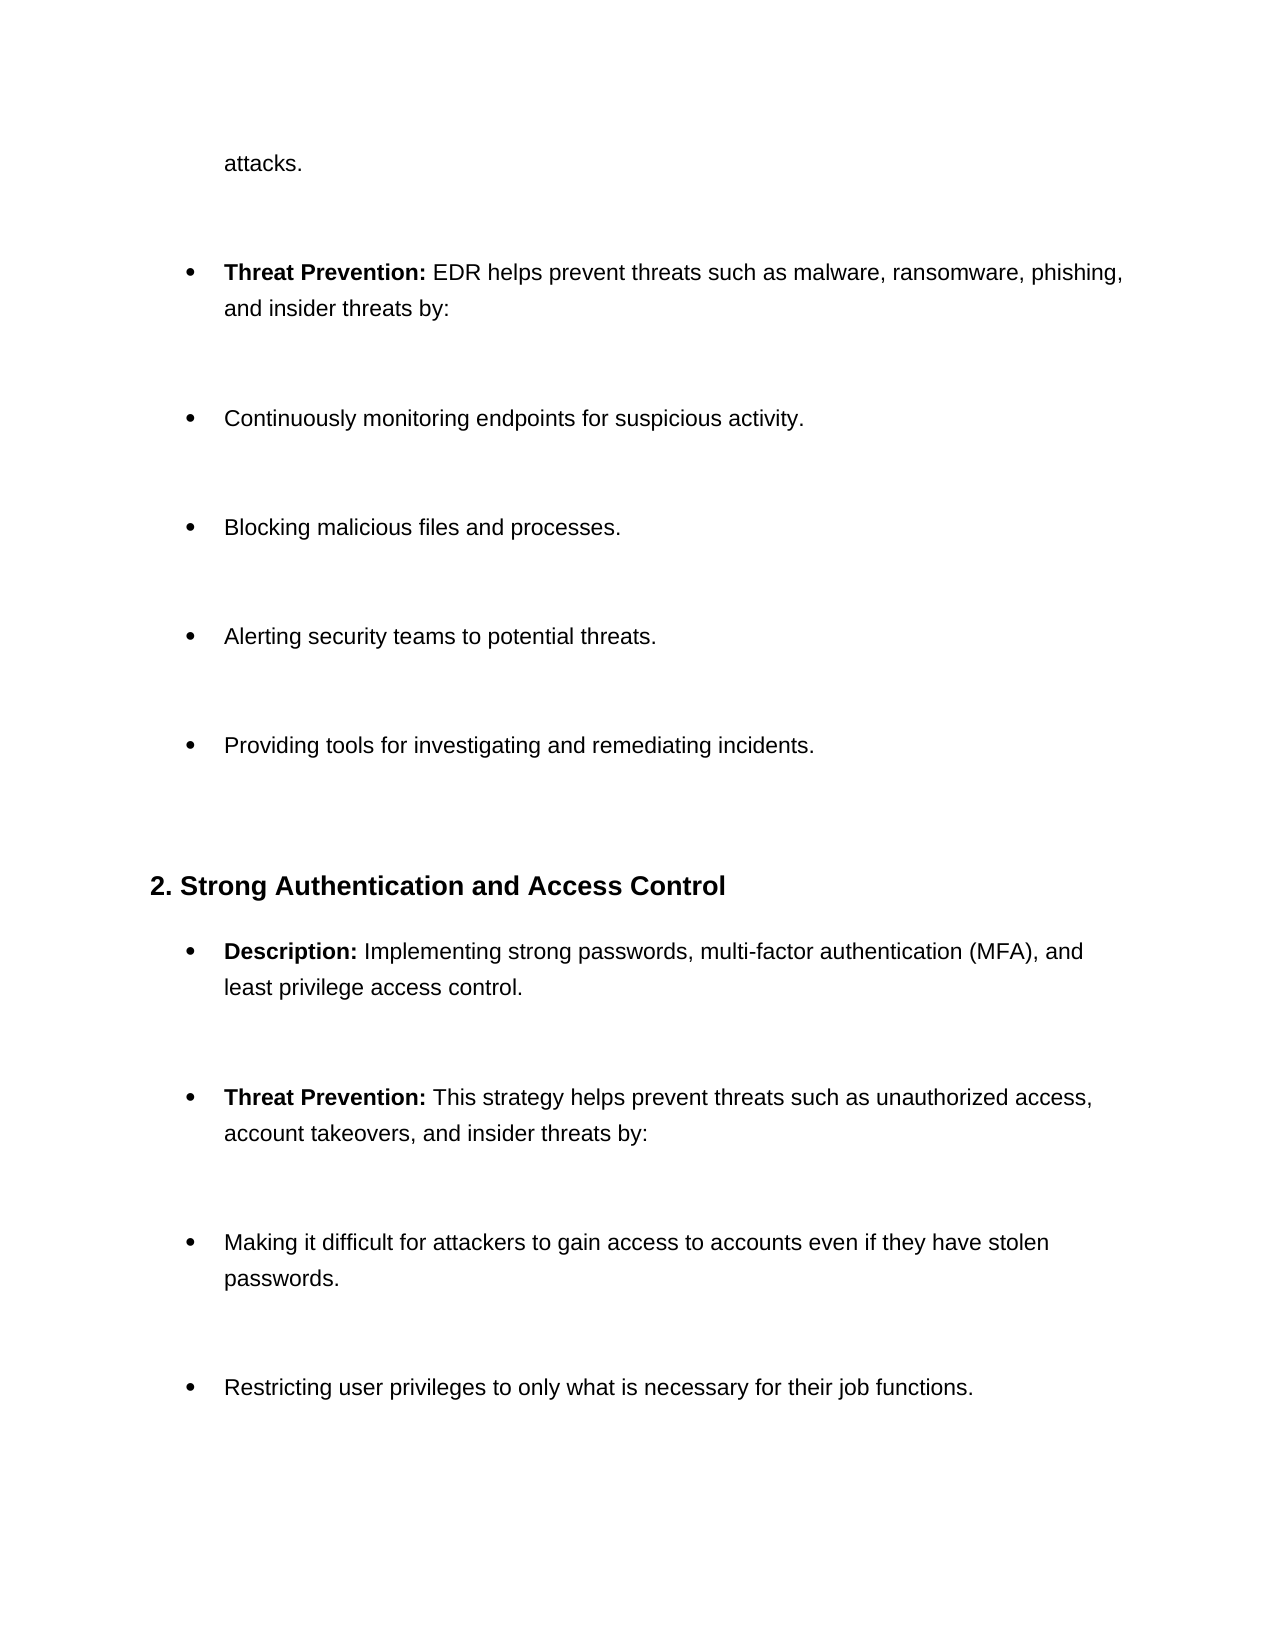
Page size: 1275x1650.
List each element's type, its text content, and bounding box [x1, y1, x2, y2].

list Making it difficult for attackers to gain access to accounts even if they have stolen passwords. [186, 1229, 1125, 1364]
subtitle 2. Strong Authentication and Access Control [150, 870, 1125, 901]
list Restricting user privileges to only what is necessary for their job functions. [186, 1374, 1125, 1473]
list Continuously monitoring endpoints for suspicious activity. [186, 404, 1125, 503]
list Alerting security teams to potential threats. [186, 623, 1125, 722]
list Threat Prevention: This strategy helps prevent threats such as unauthorized access, account takeovers, and insider threats by: [186, 1083, 1125, 1219]
list Description: Implementing strong passwords, multi-factor authentication (MFA), and least privilege access control. [186, 938, 1125, 1073]
list Threat Prevention: EDR helps prevent threats such as malware, ransomware, phishing, and insider threats by: [186, 259, 1125, 394]
list Blocking malicious files and processes. [186, 513, 1125, 613]
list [186, 150, 1125, 249]
list Providing tools for investigating and remediating incidents. [186, 732, 1125, 831]
